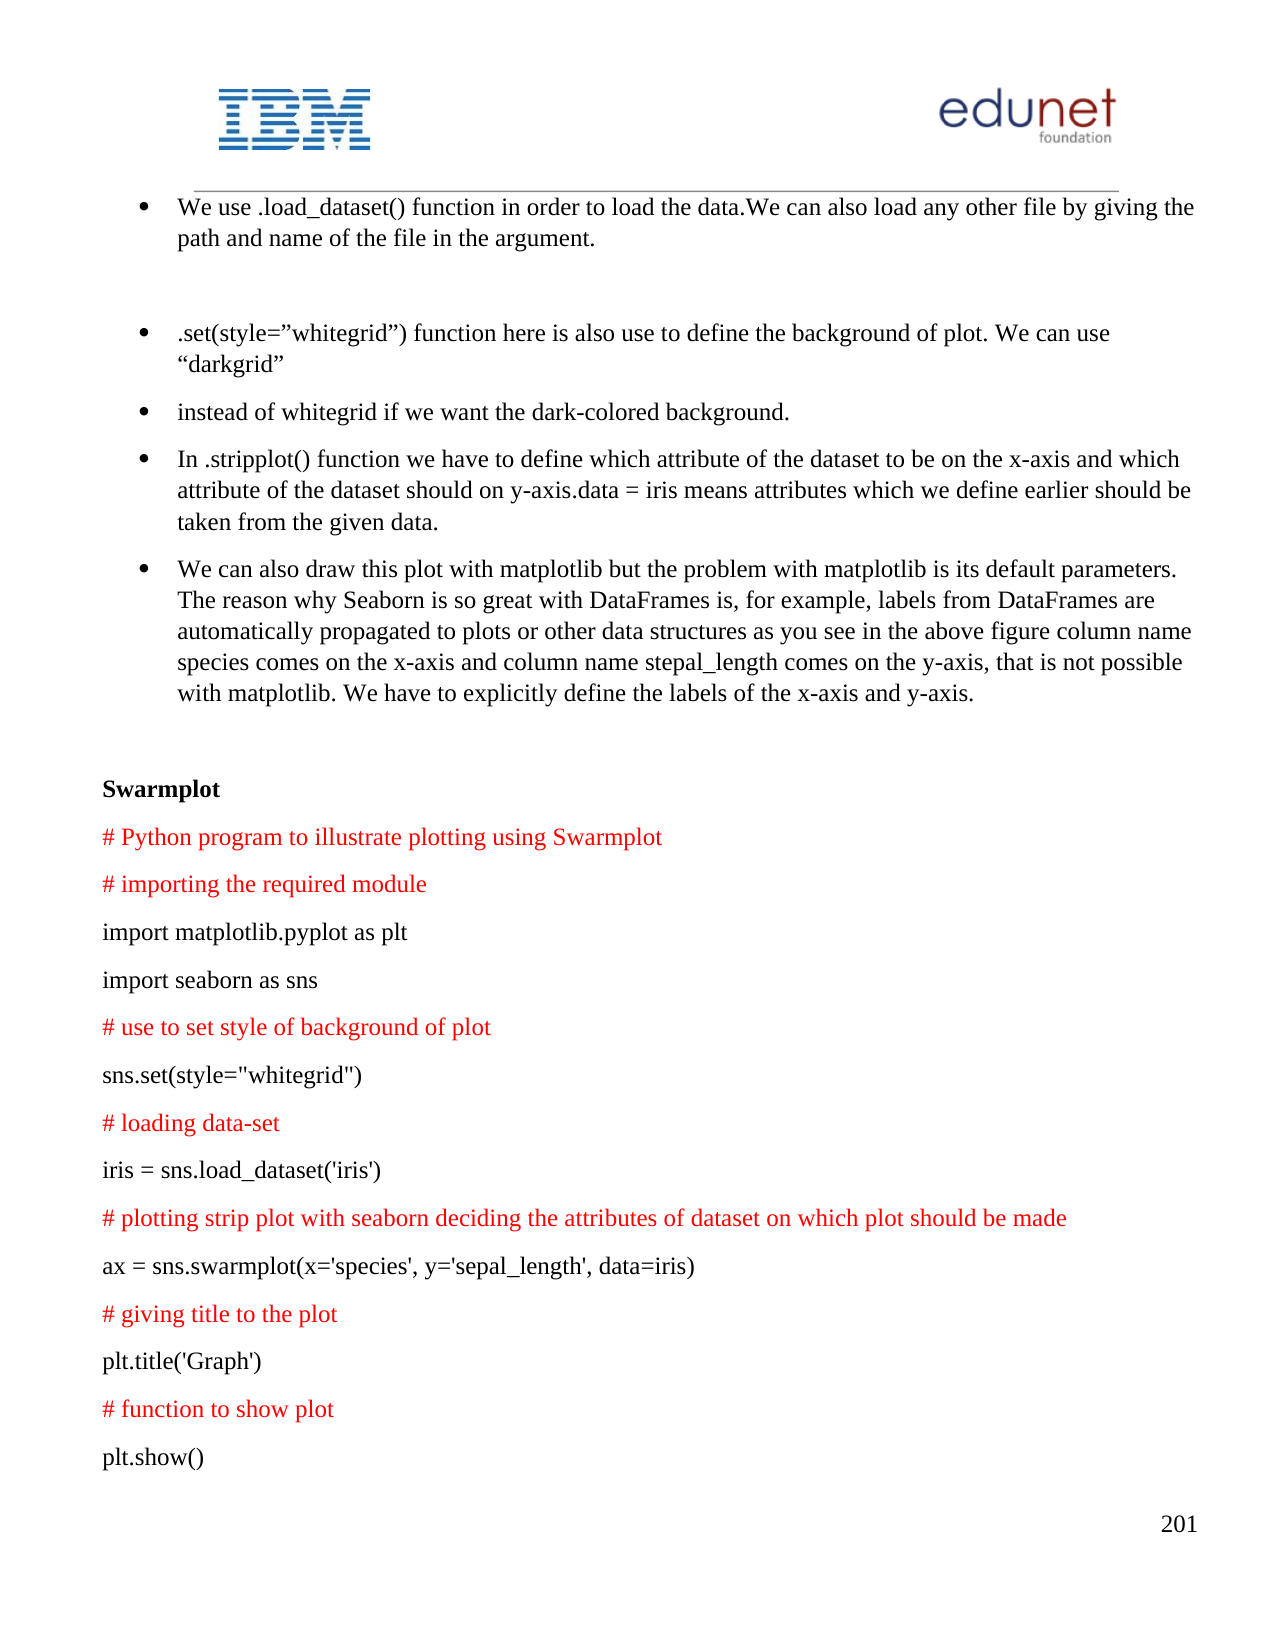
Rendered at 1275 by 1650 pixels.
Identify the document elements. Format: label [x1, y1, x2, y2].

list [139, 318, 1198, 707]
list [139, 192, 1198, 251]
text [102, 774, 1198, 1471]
picture [937, 78, 1121, 150]
picture [218, 89, 371, 150]
